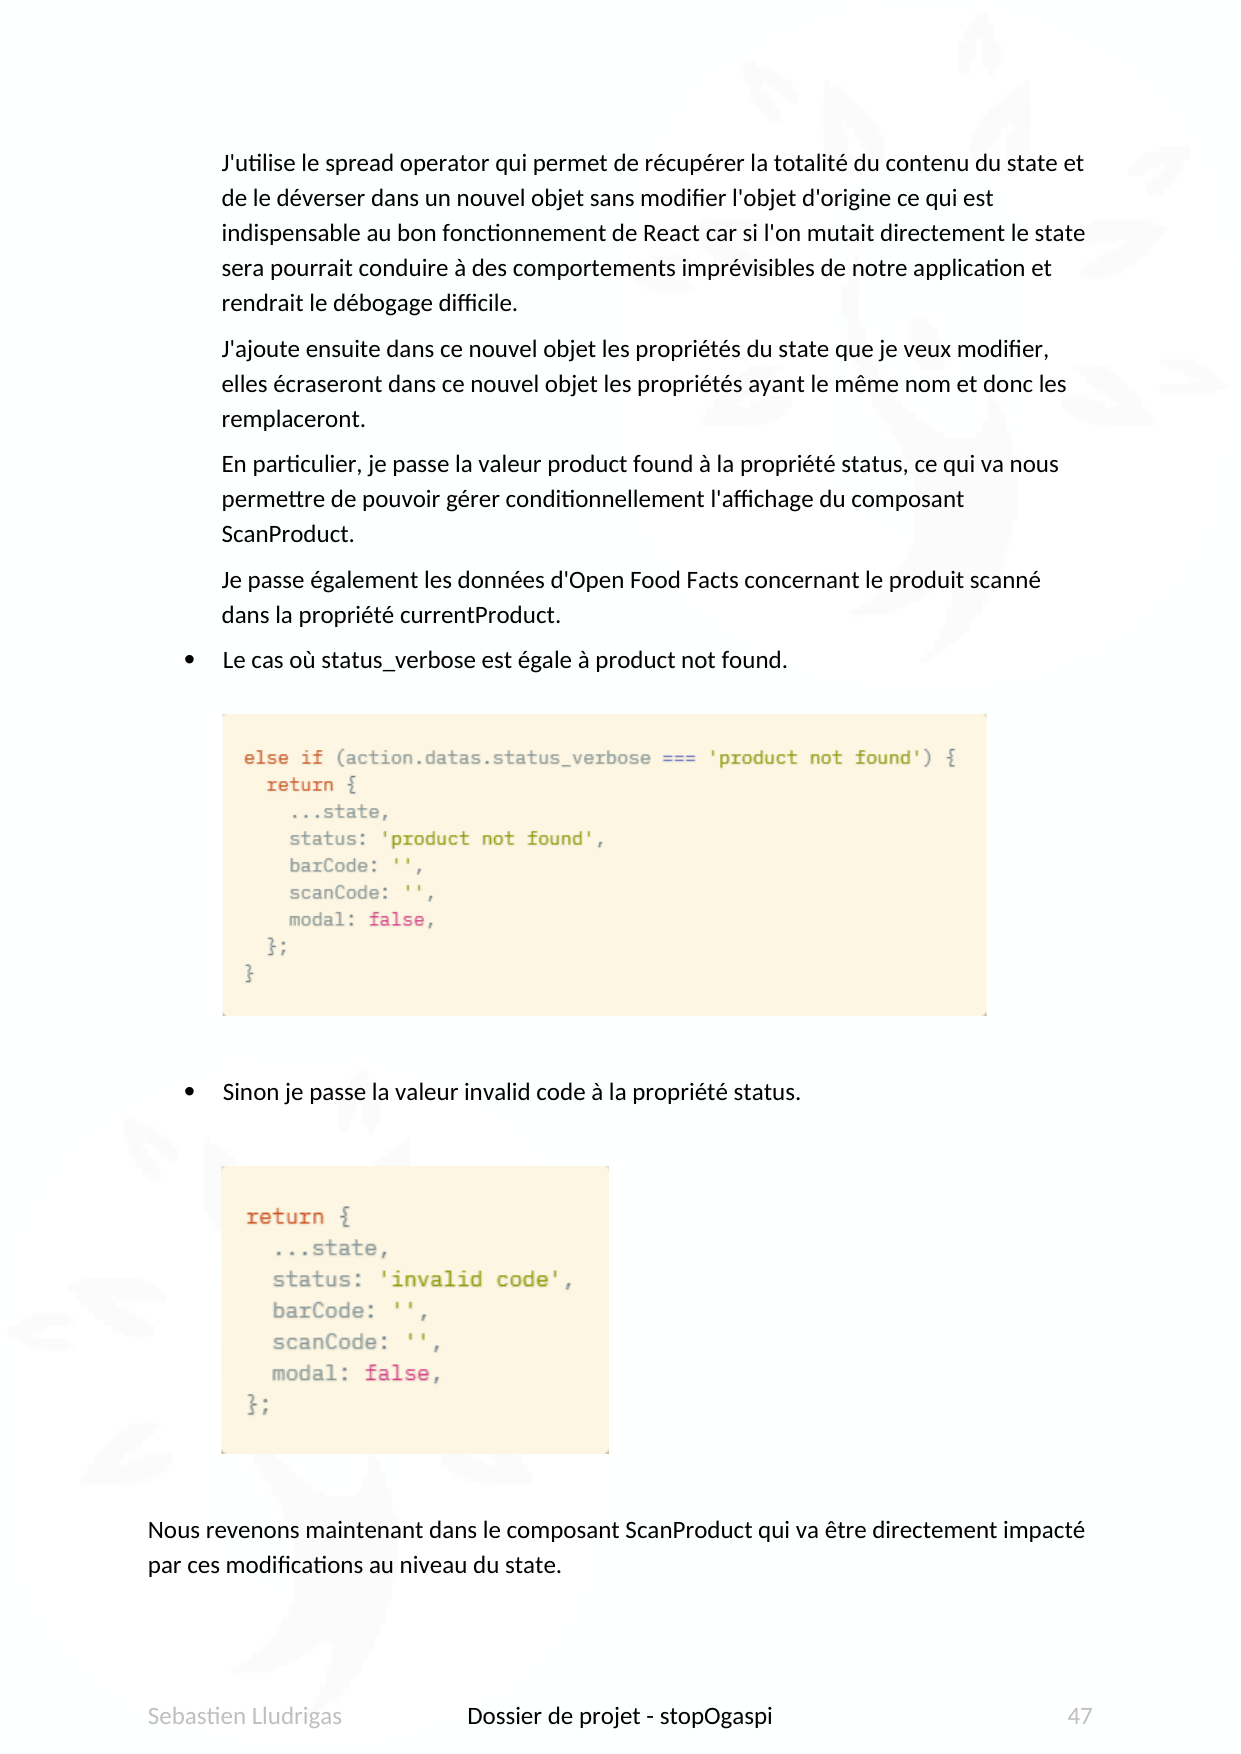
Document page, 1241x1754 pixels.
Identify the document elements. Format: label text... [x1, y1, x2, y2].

list Le cas où status_verbose est égale à product not found. [185, 644, 1093, 675]
text J'ajoute ensuite dans ce nouvel objet les propriétés du state que je veux modifier, elles écraseront dans ce nouvel objet les propriétés ayant le même nom et donc les remplaceront. [221, 333, 1093, 433]
picture [222, 714, 987, 1016]
text En particulier, je passe la valeur product found à la propriété status, ce qui va nous permettre de pouvoir gérer conditionnellement l'affichage du composant ScanProduct. [221, 448, 1093, 549]
picture [221, 1166, 609, 1454]
text Nous revenons maintenant dans le composant ScanProduct qui va être directement impacté par ces modifications au niveau du state. [148, 1514, 1093, 1579]
text Je passe également les données d'Open Food Facts concernant le produit scanné dans la propriété currentProduct. [221, 564, 1093, 629]
text J'utilise le spread operator qui permet de récupérer la totalité du contenu du state et de le déverser dans un nouvel objet sans modifier l'objet d'origine ce qui est indispensable au bon fonctionnement de React car si l'on mutait directement le state sera pourrait conduire à des comportements imprévisibles de notre application et rendrait le débogage difficile. [221, 148, 1093, 318]
list Sinon je passe la valeur invalid code à la propriété status. [185, 1076, 1093, 1106]
